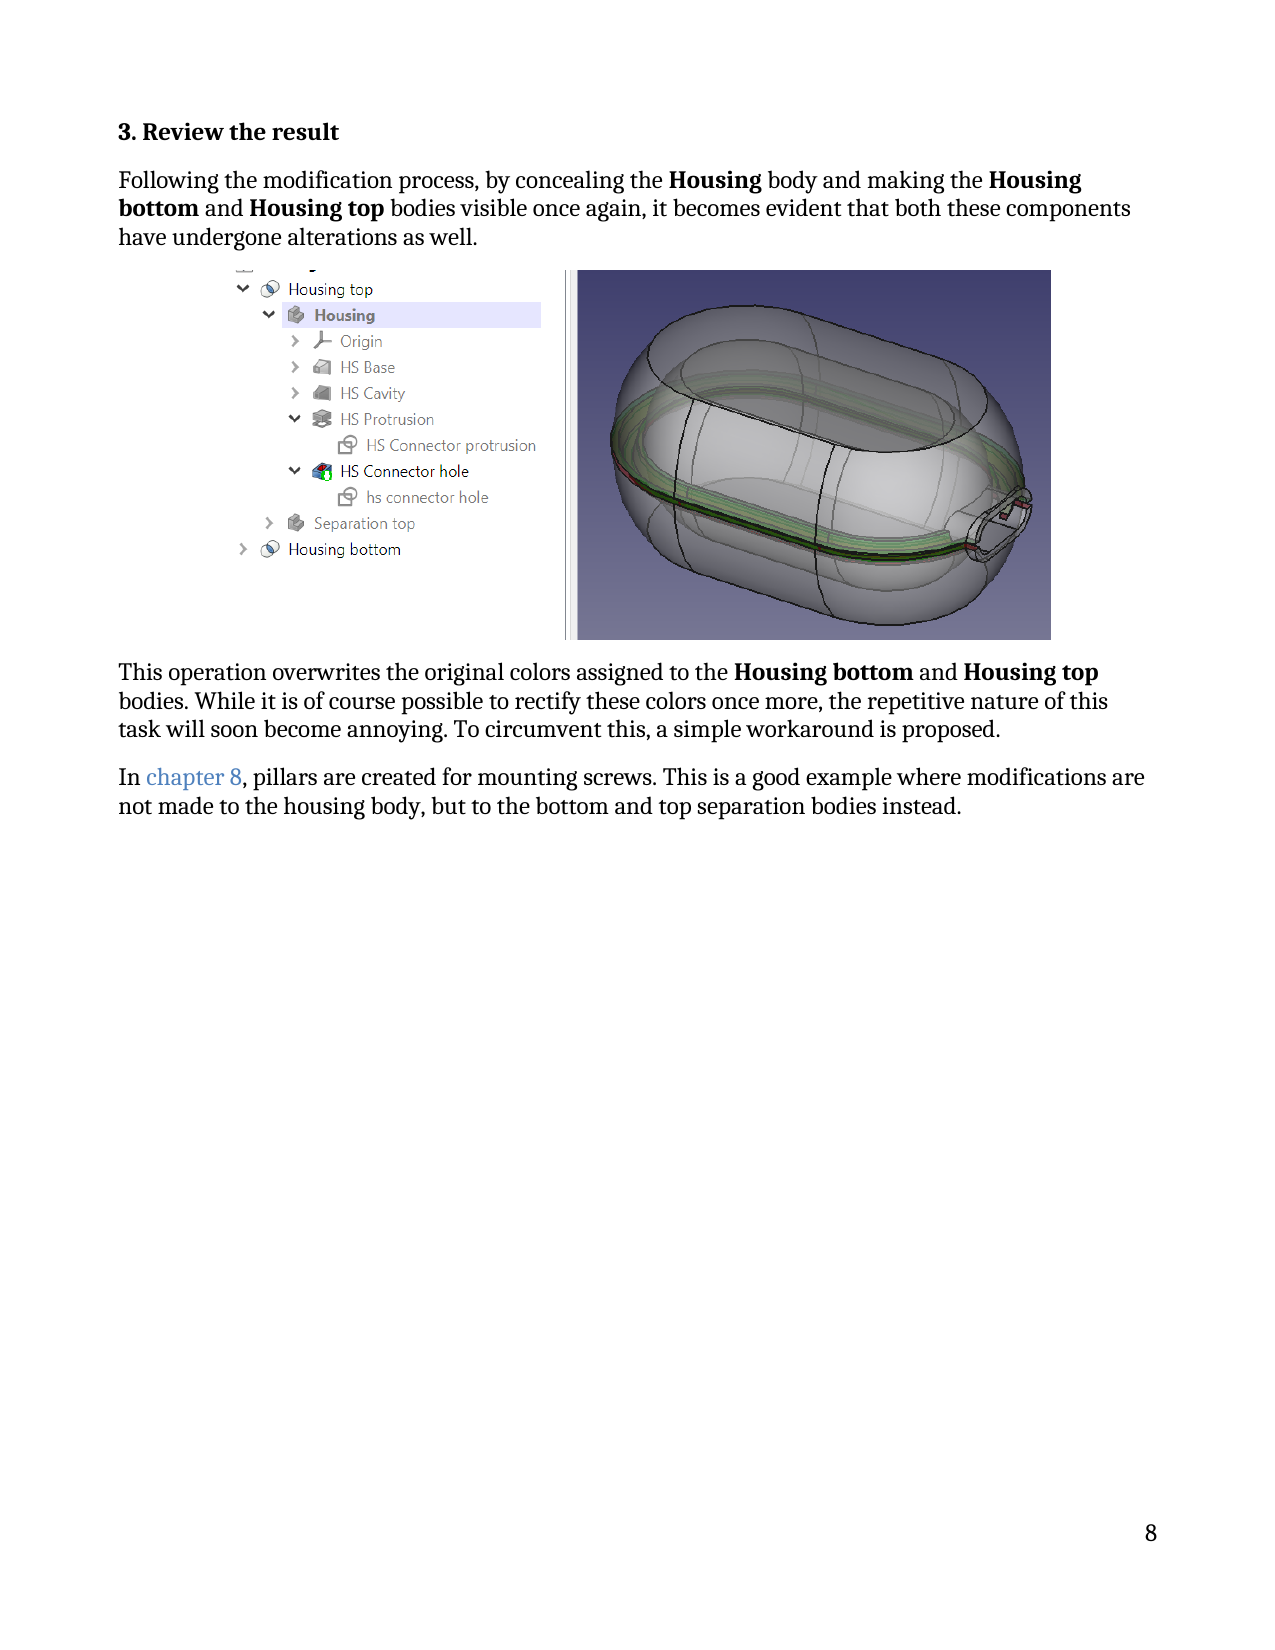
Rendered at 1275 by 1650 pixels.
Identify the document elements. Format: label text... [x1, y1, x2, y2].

picture [224, 270, 1051, 640]
text In chapter 8, pillars are created for mounting screws. This is a good example where modifications are not made to the housing body, but to the bottom and top separation bodies instead. [118, 763, 1157, 820]
text Following the modification process, by concealing the Housing body and making the Housing bottom and Housing top bodies visible once again, it becomes evident that both these components have undergone alterations as well. [118, 166, 1157, 252]
text 3. Review the result [118, 118, 1157, 147]
text This operation overwrites the original colors assigned to the Housing bottom and Housing top bodies. While it is of course possible to rectify these colors once more, the repetitive nature of this task will soon become annoying. To circumvent this, a simple workaround is proposed. [118, 658, 1157, 744]
